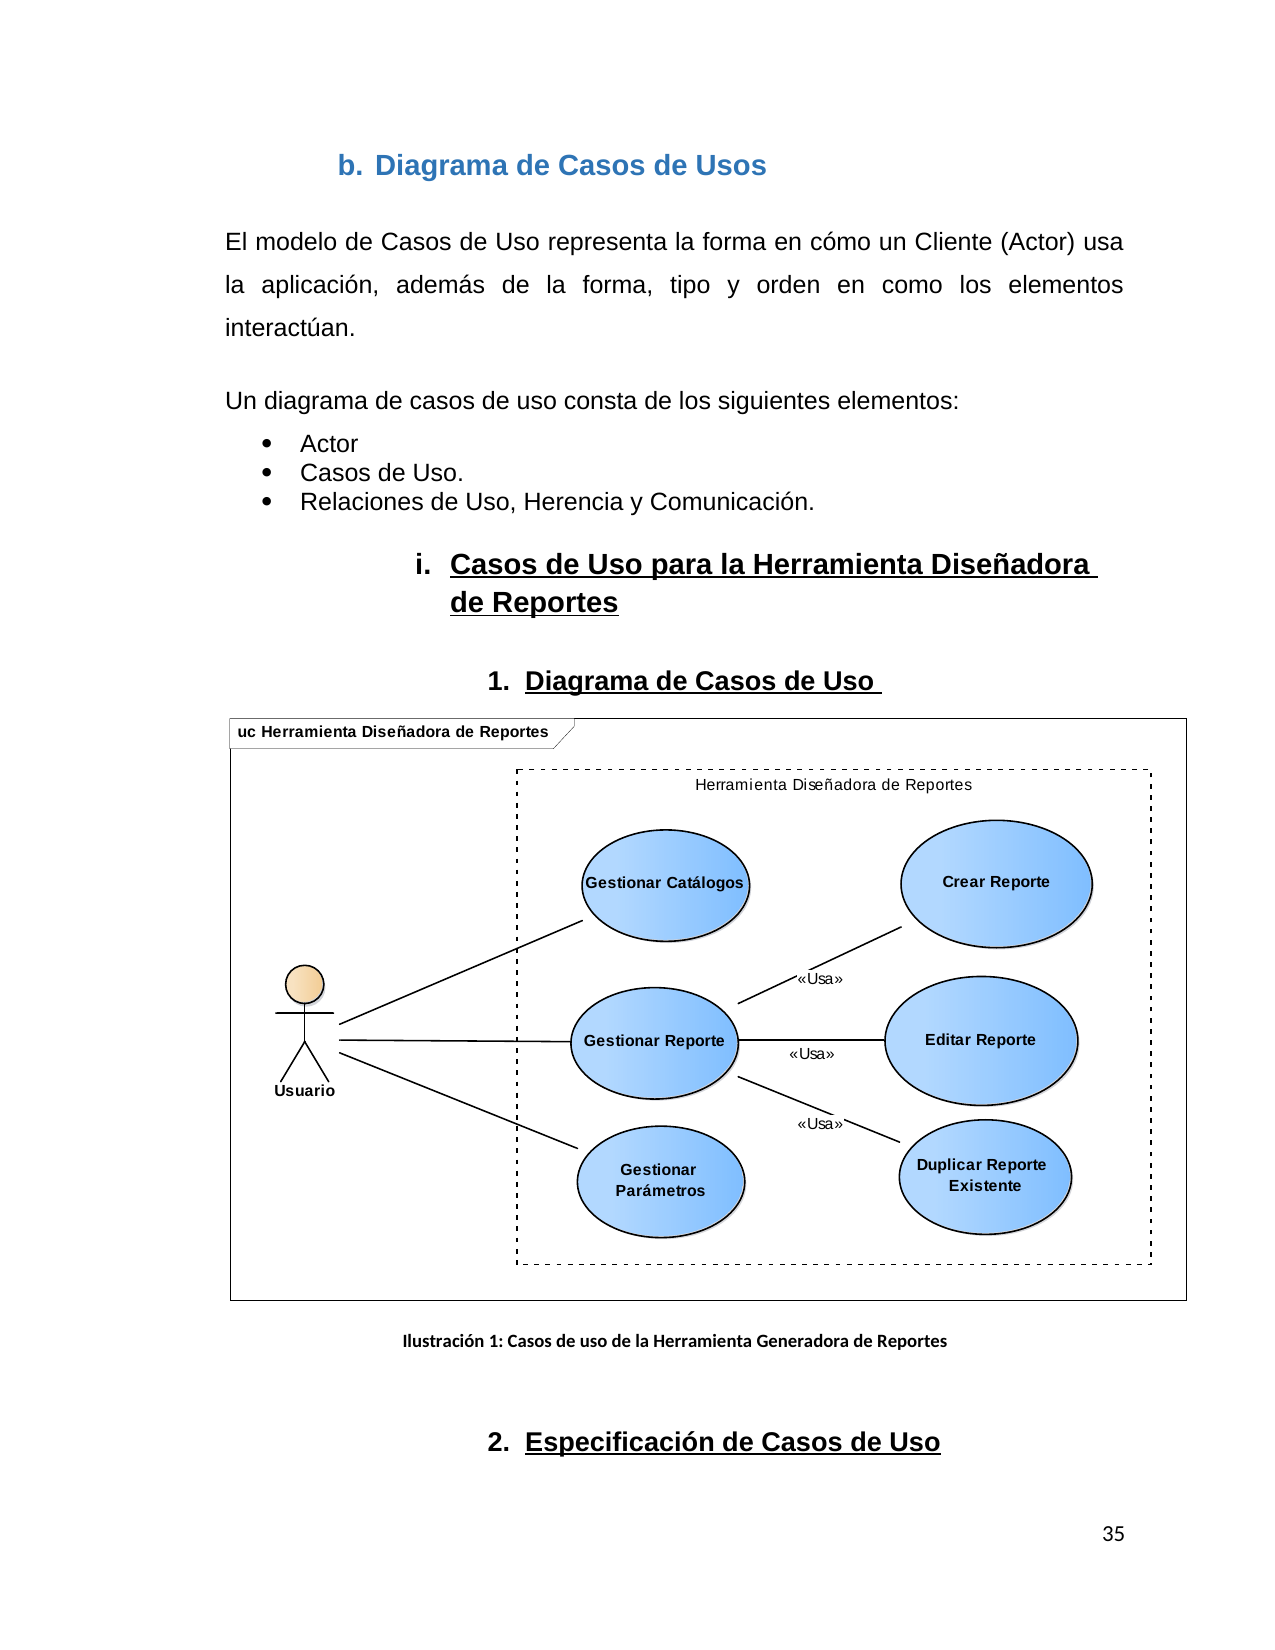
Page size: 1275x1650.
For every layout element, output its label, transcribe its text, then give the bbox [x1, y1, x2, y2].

text El modelo de Casos de Uso representa la forma en cómo un Cliente (Actor) usa la aplicación, además de la forma, tipo y orden en como los elementos interactúan. [225, 227, 1125, 342]
list Casos de Uso. [262, 458, 1125, 487]
subtitle Especificación de Casos de Uso [487, 1426, 1125, 1457]
text Un diagrama de casos de uso consta de los siguientes elementos: [225, 386, 1125, 414]
list Diagrama de Casos de Usos [337, 148, 1125, 181]
subtitle Diagrama de Casos de Uso [487, 665, 1125, 696]
list Actor [262, 429, 1125, 458]
subtitle Casos de Uso para la Herramienta Diseñadora de Reportes [431, 547, 1125, 619]
list Relaciones de Uso, Herencia y Comunicación. [262, 487, 1125, 515]
